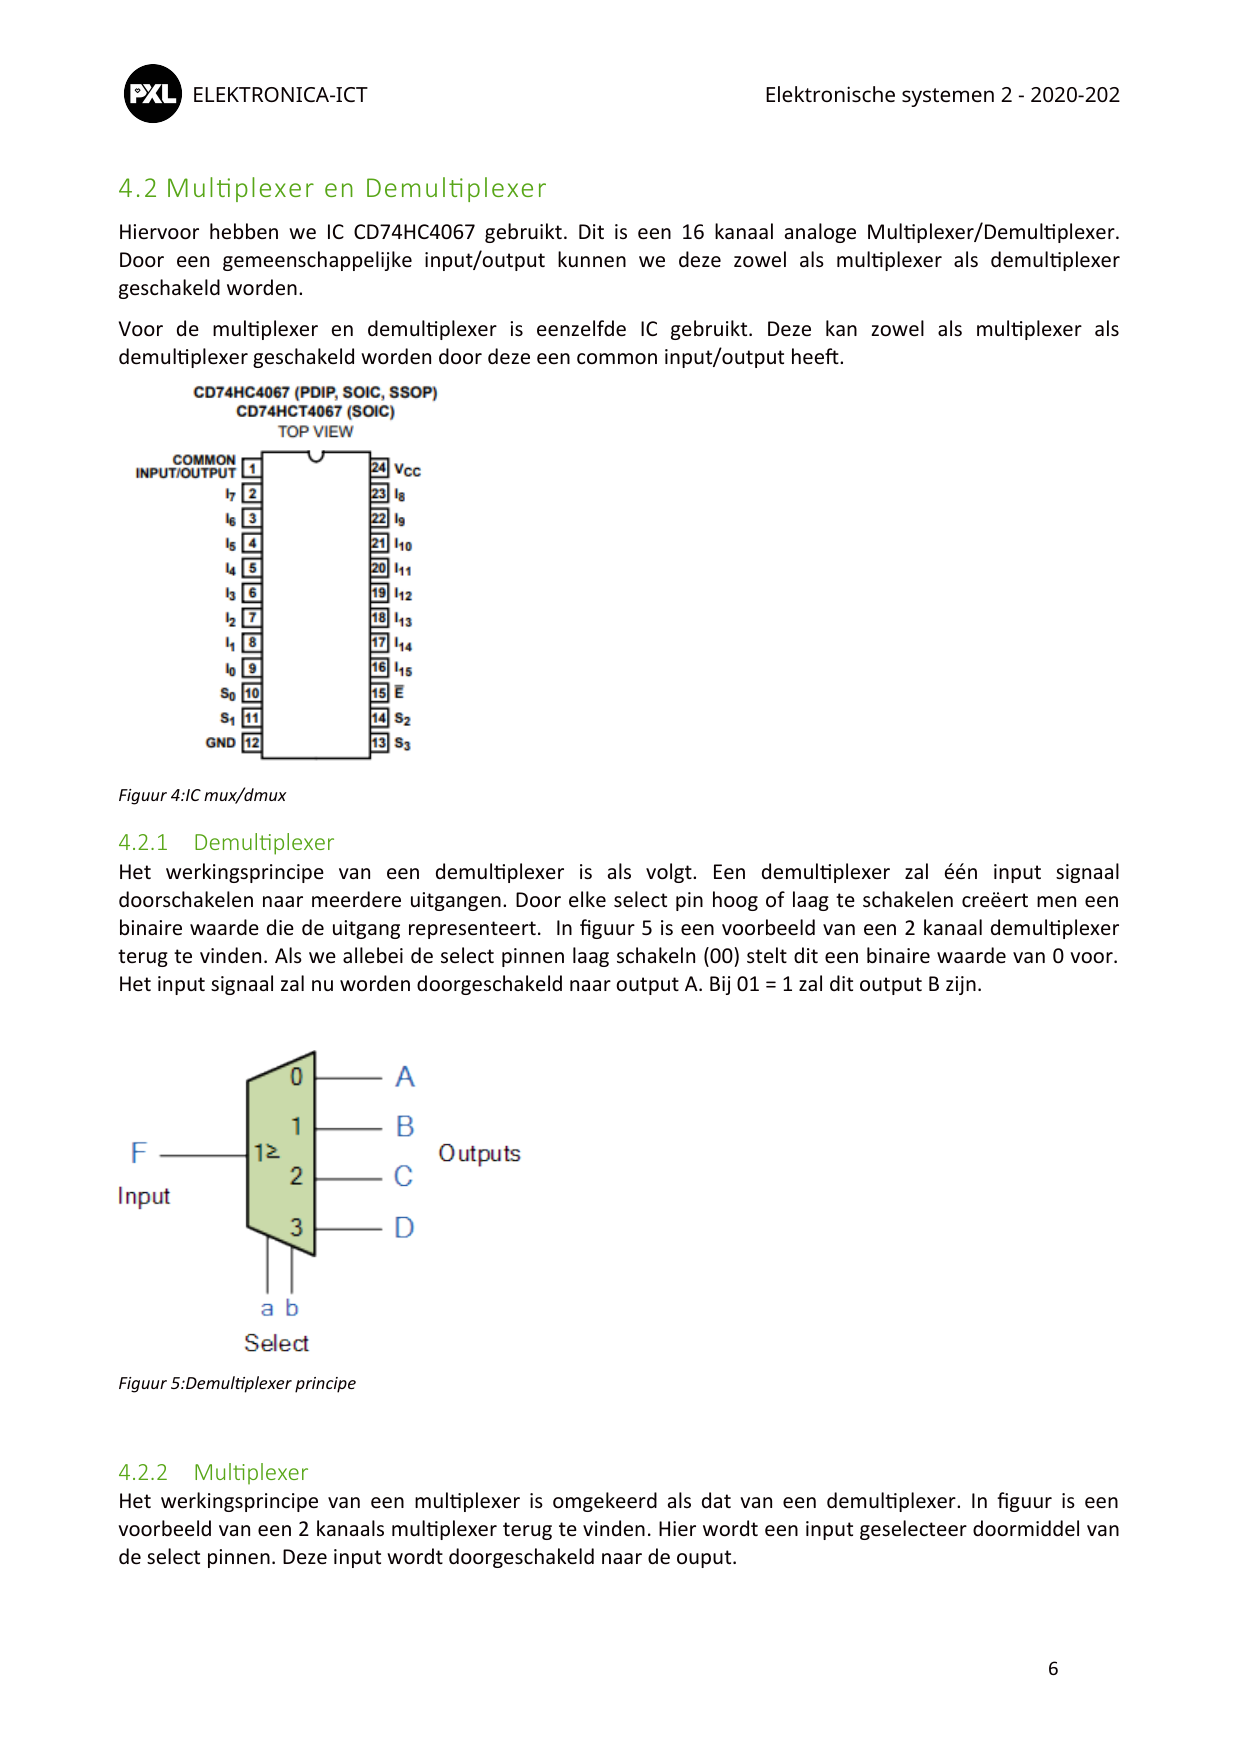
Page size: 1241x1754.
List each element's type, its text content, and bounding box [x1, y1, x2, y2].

picture [118, 1050, 522, 1359]
text Hiervoor hebben we IC CD74HC4067 gebruikt. Dit is een 16 kanaal analoge Multiplexer/Demultiplexer. Door een gemeenschappelijke input/output kunnen we deze zowel als multiplexer als demultiplexer geschakeld worden. [118, 217, 1122, 301]
text Figuur 5:Demultiplexer principe [118, 1372, 1122, 1394]
subtitle Demultiplexer [118, 826, 1122, 857]
picture [118, 382, 450, 771]
text Het werkingsprincipe van een multiplexer is omgekeerd als dat van een demultiplexer. In figuur is een voorbeeld van een 2 kanaals multiplexer terug te vinden. Hier wordt een input geselecteer doormiddel van de select pinnen. Deze input wordt doorgeschakeld naar de ouput. [118, 1486, 1122, 1570]
subtitle Multiplexer [118, 1456, 1122, 1486]
text Voor de multiplexer en demultiplexer is eenzelfde IC gebruikt. Deze kan zowel als multiplexer als demultiplexer geschakeld worden door deze een common input/output heeft. [118, 314, 1122, 370]
text Figuur 4:IC mux/dmux [118, 783, 1122, 806]
subtitle Multiplexer en Demultiplexer [118, 169, 1122, 205]
picture [118, 59, 188, 129]
text Het werkingsprincipe van een demultiplexer is als volgt. Een demultiplexer zal één input signaal doorschakelen naar meerdere uitgangen. Door elke select pin hoog of laag te schakelen creëert men een binaire waarde die de uitgang representeert. In figuur 5 is een voorbeeld van een 2 kanaal demultiplexer terug te vinden. Als we allebei de select pinnen laag schakeln (00) stelt dit een binaire waarde van 0 voor. Het input signaal zal nu worden doorgeschakeld naar output A. Bij 01 = 1 zal dit output B zijn. [118, 857, 1122, 997]
